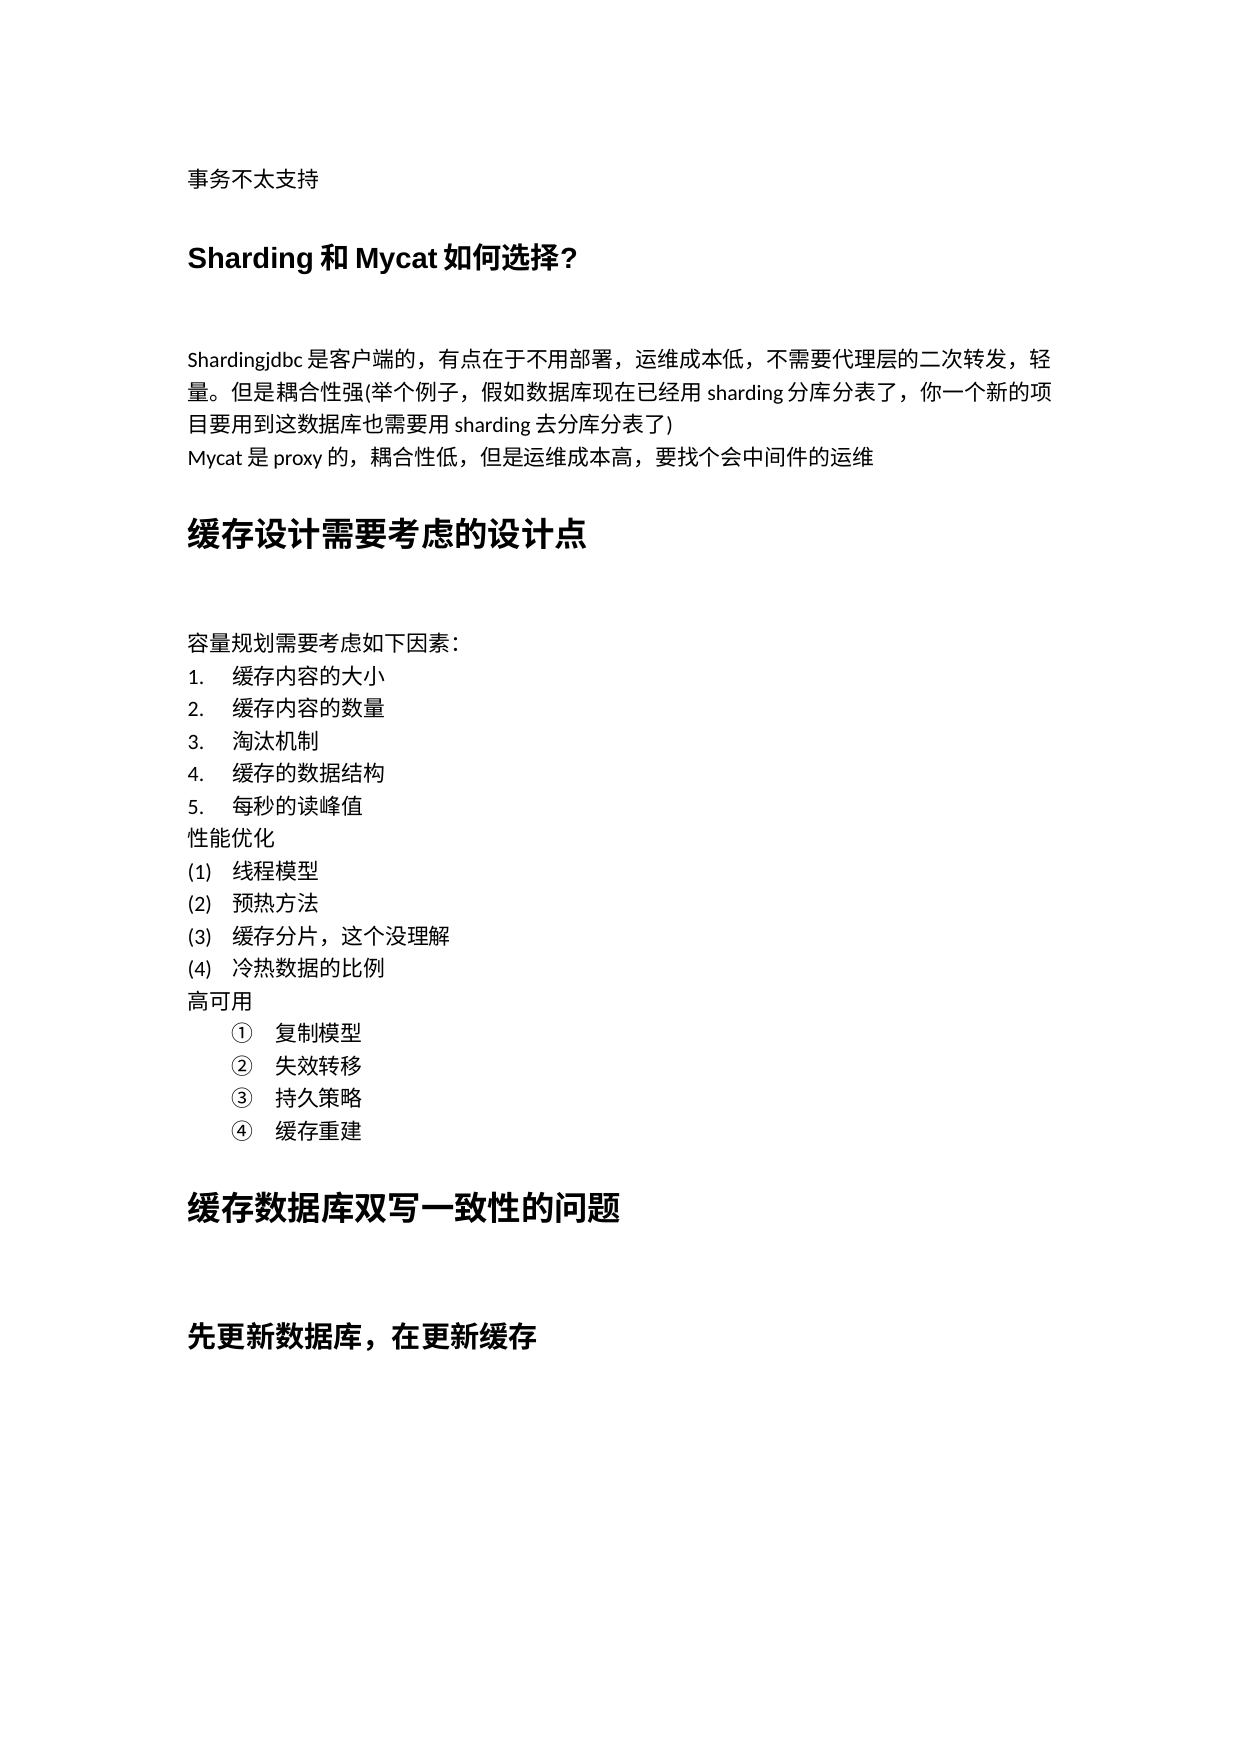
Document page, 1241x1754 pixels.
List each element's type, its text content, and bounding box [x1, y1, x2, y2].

list 失效转移 [187, 1048, 1053, 1081]
subtitle 缓存设计需要考虑的设计点 [187, 499, 1053, 564]
list 预热方法 [187, 886, 1053, 918]
text 容量规划需要考虑如下因素： [187, 626, 1053, 658]
list 淘汰机制 [187, 723, 1053, 756]
list 冷热数据的比例 [187, 951, 1053, 983]
list 复制模型 [187, 1016, 1053, 1048]
list 缓存内容的大小 [187, 658, 1053, 691]
text 高可用 [187, 983, 1053, 1016]
text Shardingjdbc是客户端的，有点在于不用部署，运维成本低，不需要代理层的二次转发，轻量。但是耦合性强(举个例子，假如数据库现在已经用sharding分库分表了，你一个新的项目要用到这数据库也需要用sharding去分库分表了) [187, 342, 1053, 439]
subtitle 先更新数据库，在更新缓存 [187, 1302, 1053, 1367]
list 缓存内容的数量 [187, 691, 1053, 723]
list 持久策略 [187, 1081, 1053, 1113]
text 性能优化 [187, 821, 1053, 853]
list 缓存的数据结构 [187, 756, 1053, 788]
text 事务不太支持 [187, 162, 1053, 194]
subtitle Sharding和Mycat如何选择? [187, 224, 1053, 289]
list 每秒的读峰值 [187, 788, 1053, 821]
text Mycat是proxy的，耦合性低，但是运维成本高，要找个会中间件的运维 [187, 439, 1053, 472]
list 线程模型 [187, 853, 1053, 886]
subtitle 缓存数据库双写一致性的问题 [187, 1173, 1053, 1238]
list 缓存分片，这个没理解 [187, 918, 1053, 951]
list 缓存重建 [187, 1113, 1053, 1146]
